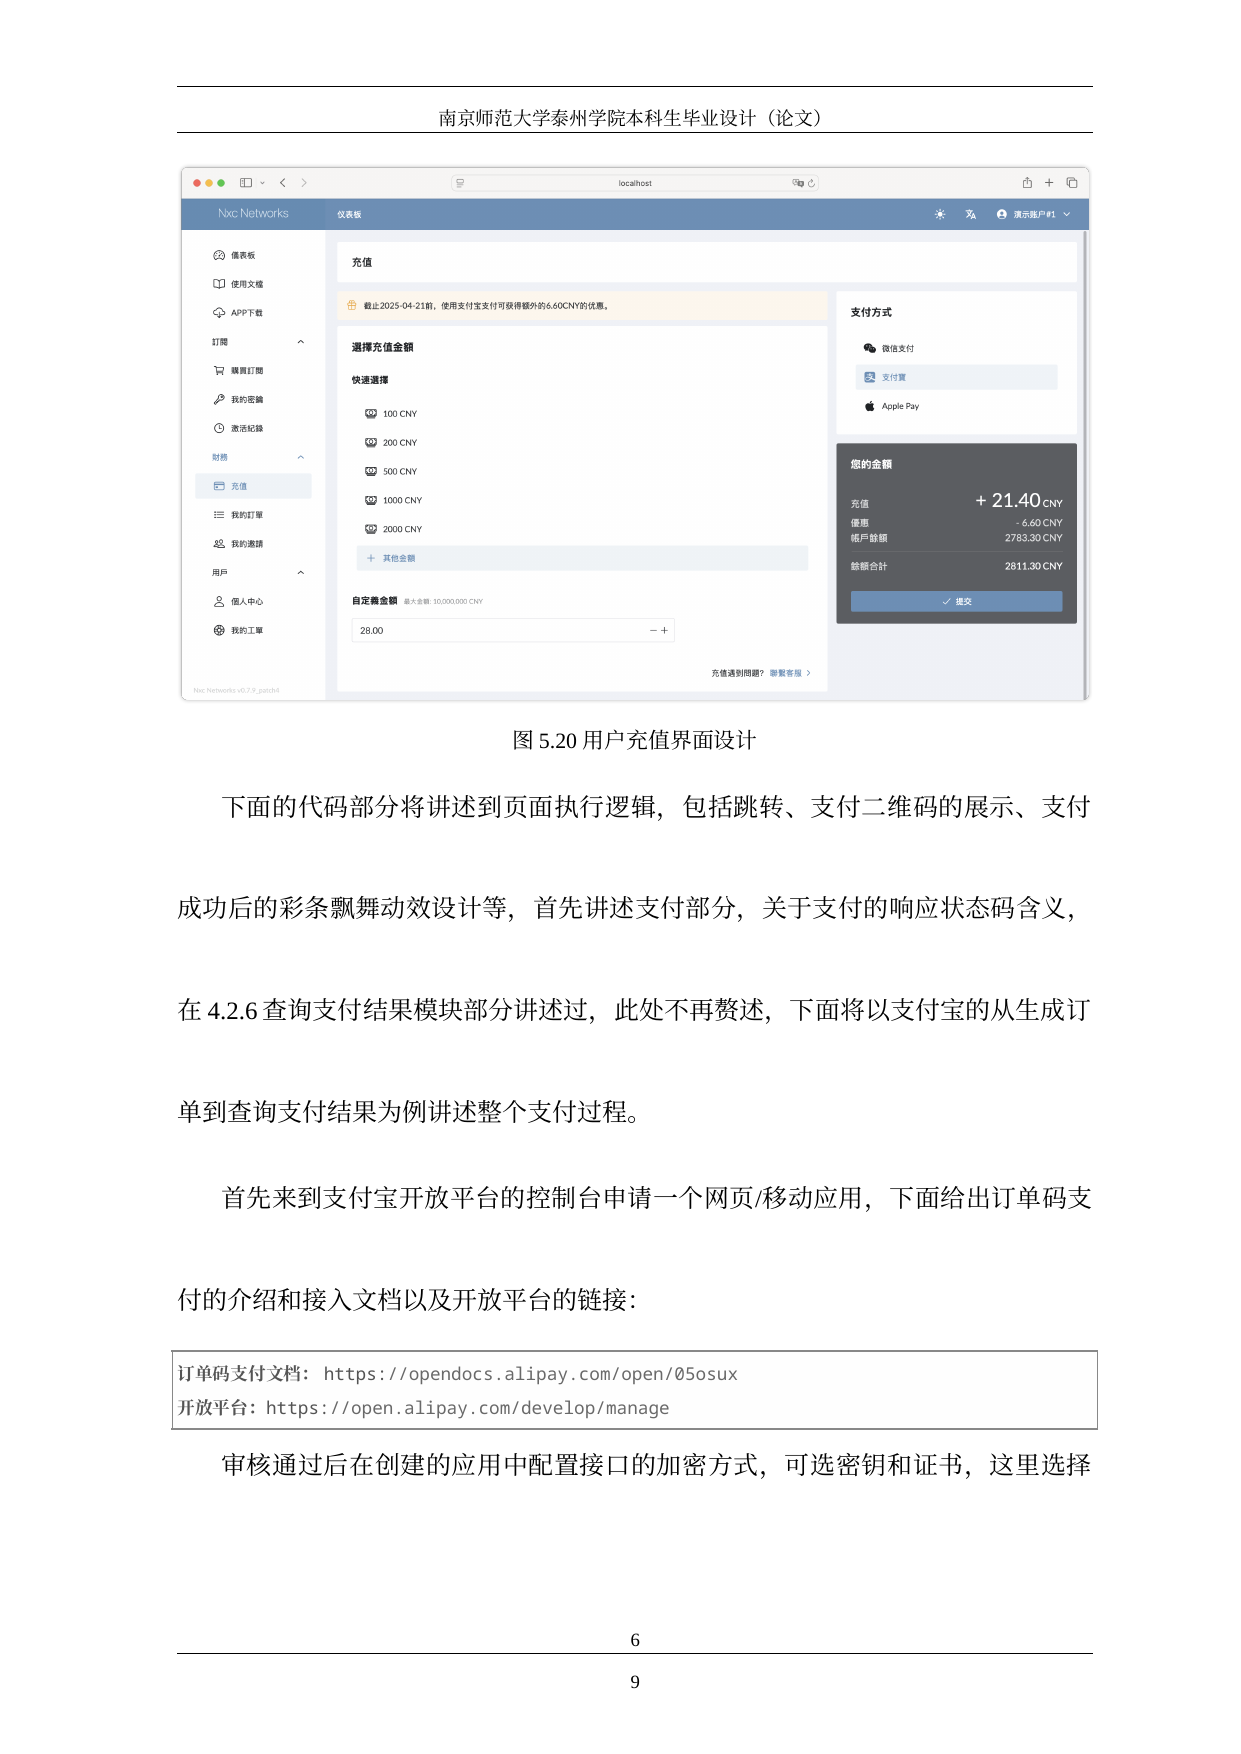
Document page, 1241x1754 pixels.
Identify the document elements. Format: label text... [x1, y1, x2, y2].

text 订单码支付文档： https://opendocs.alipay.com/open/05osux [173, 1352, 1097, 1384]
picture [177, 163, 1093, 704]
text 开放平台：https://open.alipay.com/develop/manage [173, 1384, 1097, 1428]
text 下面的代码部分将讲述到页面执行逻辑，包括跳转、支付二维码的展示、支付成功后的彩条飘舞动效设计等，首先讲述支付部分，关于支付的响应状态码含义，在4.2.6查询支付结果模块部分讲述过，此处不再赘述，下面将以支付宝的从生成订单到查询支付结果为例讲述整个支付过程。 [177, 771, 1093, 1145]
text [177, 1430, 1093, 1498]
text 首先来到支付宝开放平台的控制台申请一个网页/移动应用，下面给出订单码支付的介绍和接入文档以及开放平台的链接： [177, 1163, 1093, 1332]
text 图5.20 用户充值界面设计 [177, 722, 1093, 756]
